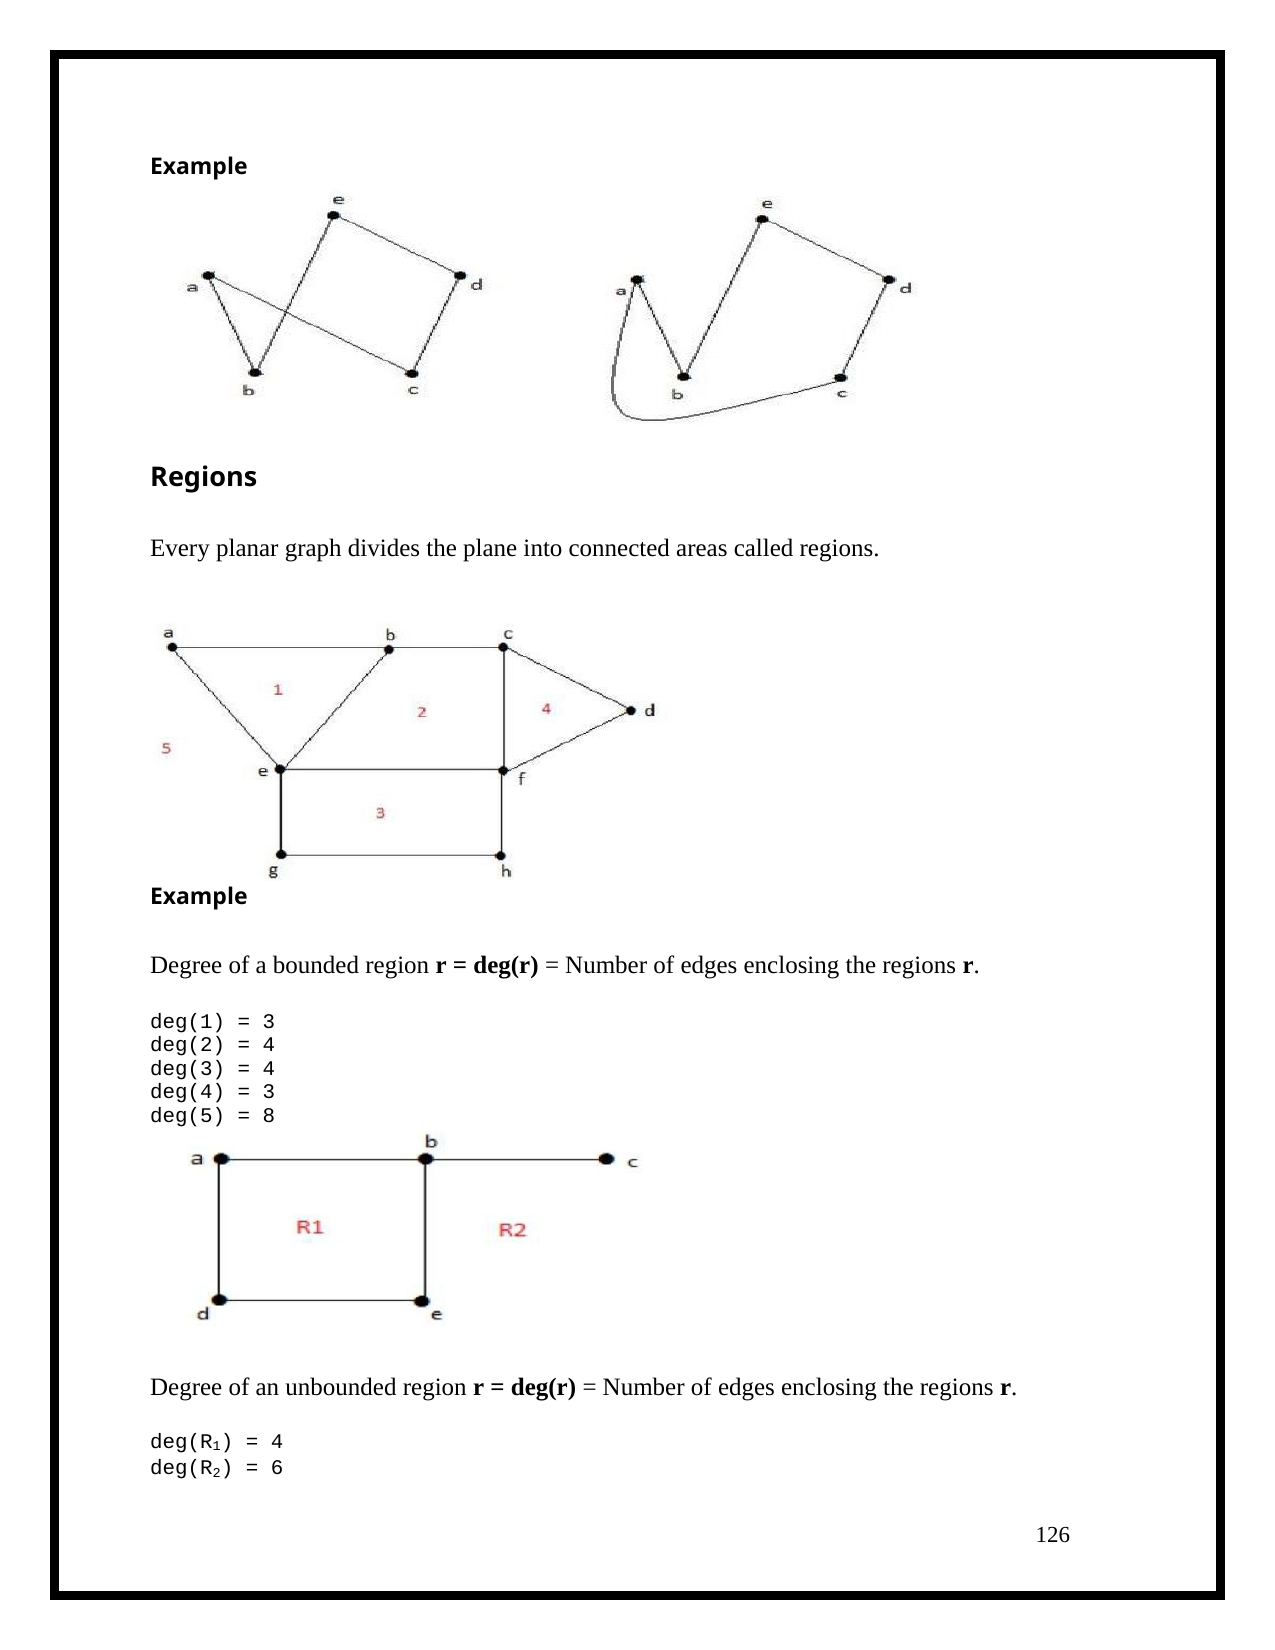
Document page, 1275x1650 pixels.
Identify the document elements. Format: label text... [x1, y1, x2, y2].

text deg(R2) = 6 [150, 1457, 1181, 1483]
text Every planar graph divides the plane into connected areas called regions. [150, 533, 1181, 562]
picture [178, 188, 919, 429]
text deg(1) = 3 [150, 1009, 1181, 1033]
text Degree of a bounded region r = deg(r) = Number of edges enclosing the regions r. [150, 950, 1181, 979]
text deg(R1) = 4 [150, 1431, 1181, 1457]
text deg(4) = 3 [150, 1080, 1181, 1104]
text Regions [150, 457, 1181, 494]
text Degree of an unbounded region r = deg(r) = Number of edges enclosing the regions r. [150, 1372, 1181, 1401]
text deg(5) = 8 [150, 1104, 1181, 1127]
picture [185, 1131, 644, 1326]
text Example [150, 150, 1181, 181]
text deg(3) = 4 [150, 1057, 1181, 1080]
text deg(2) = 4 [150, 1033, 1181, 1057]
picture [153, 622, 668, 881]
